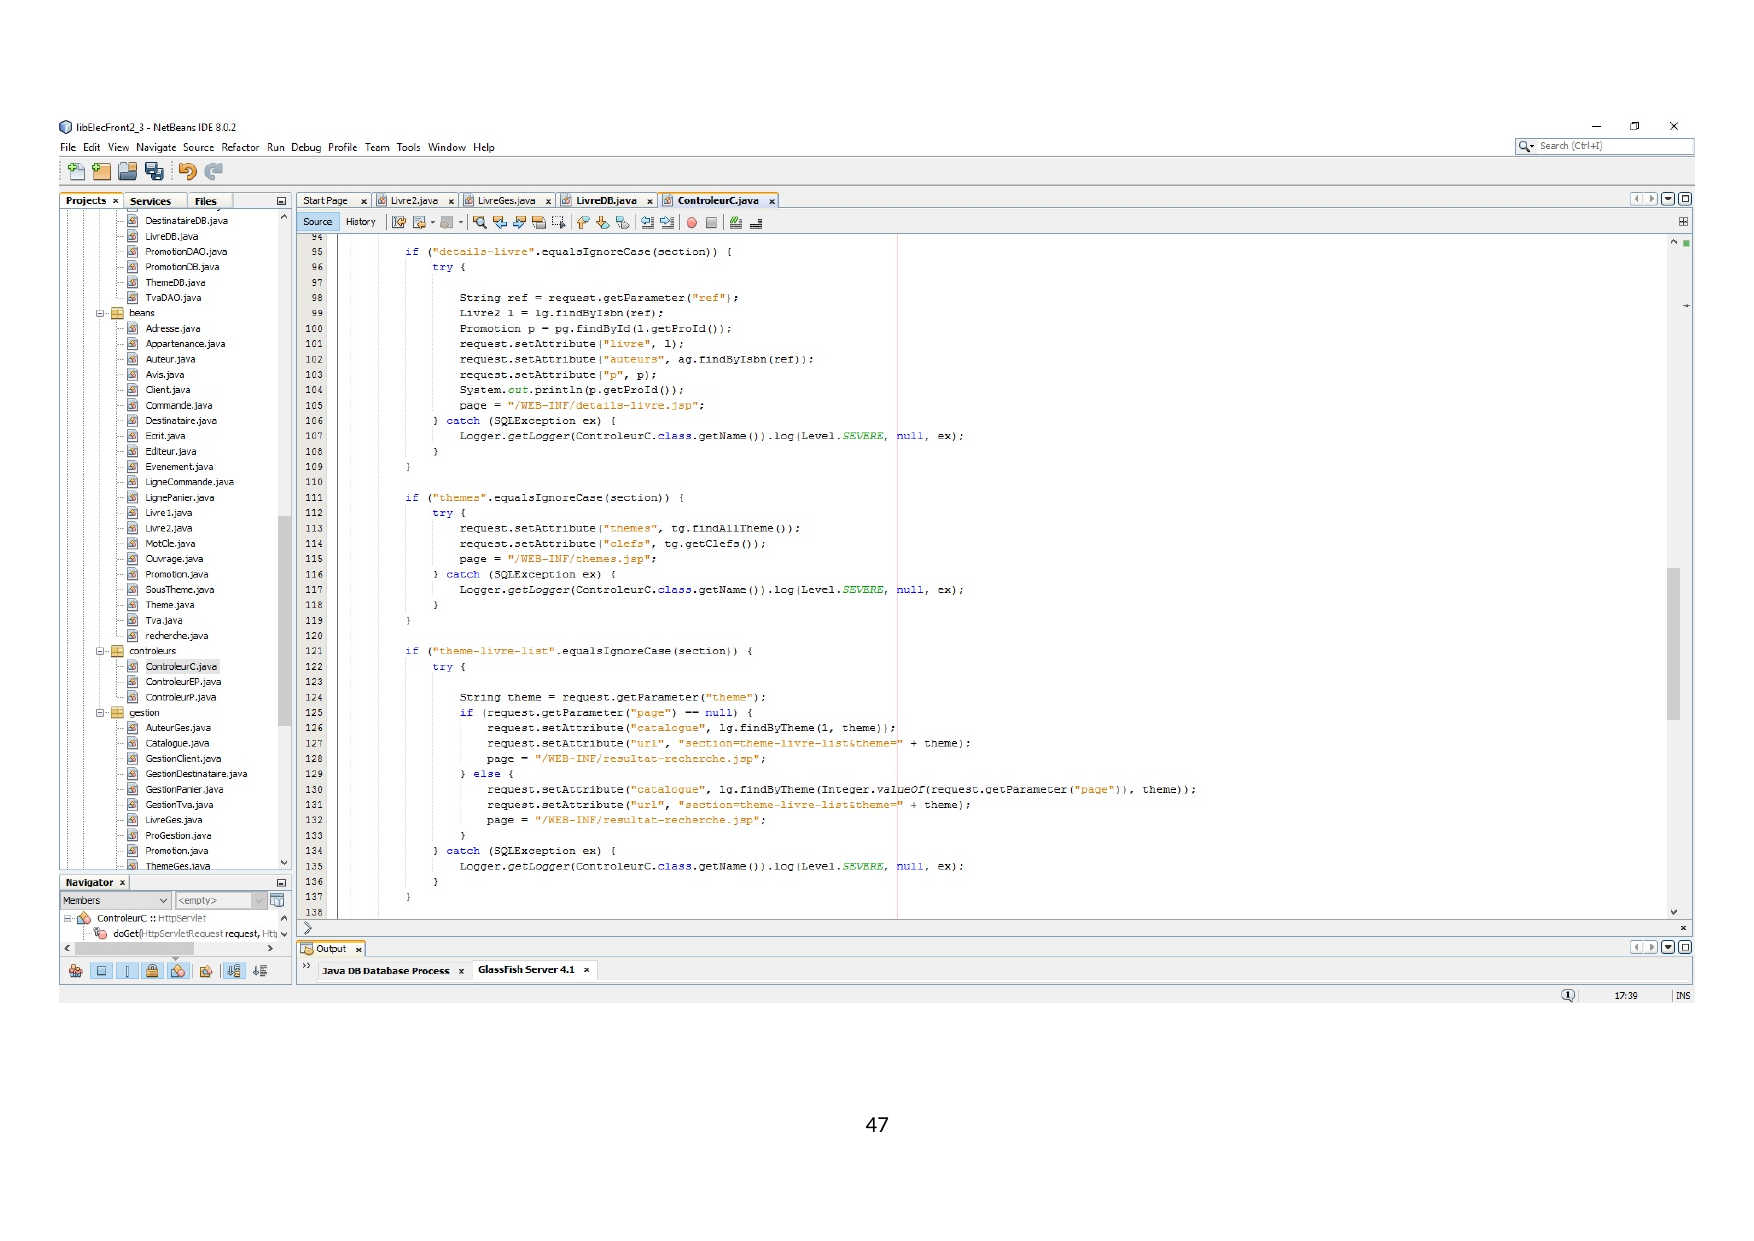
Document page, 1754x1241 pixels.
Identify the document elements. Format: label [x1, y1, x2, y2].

picture [59, 118, 1695, 1003]
